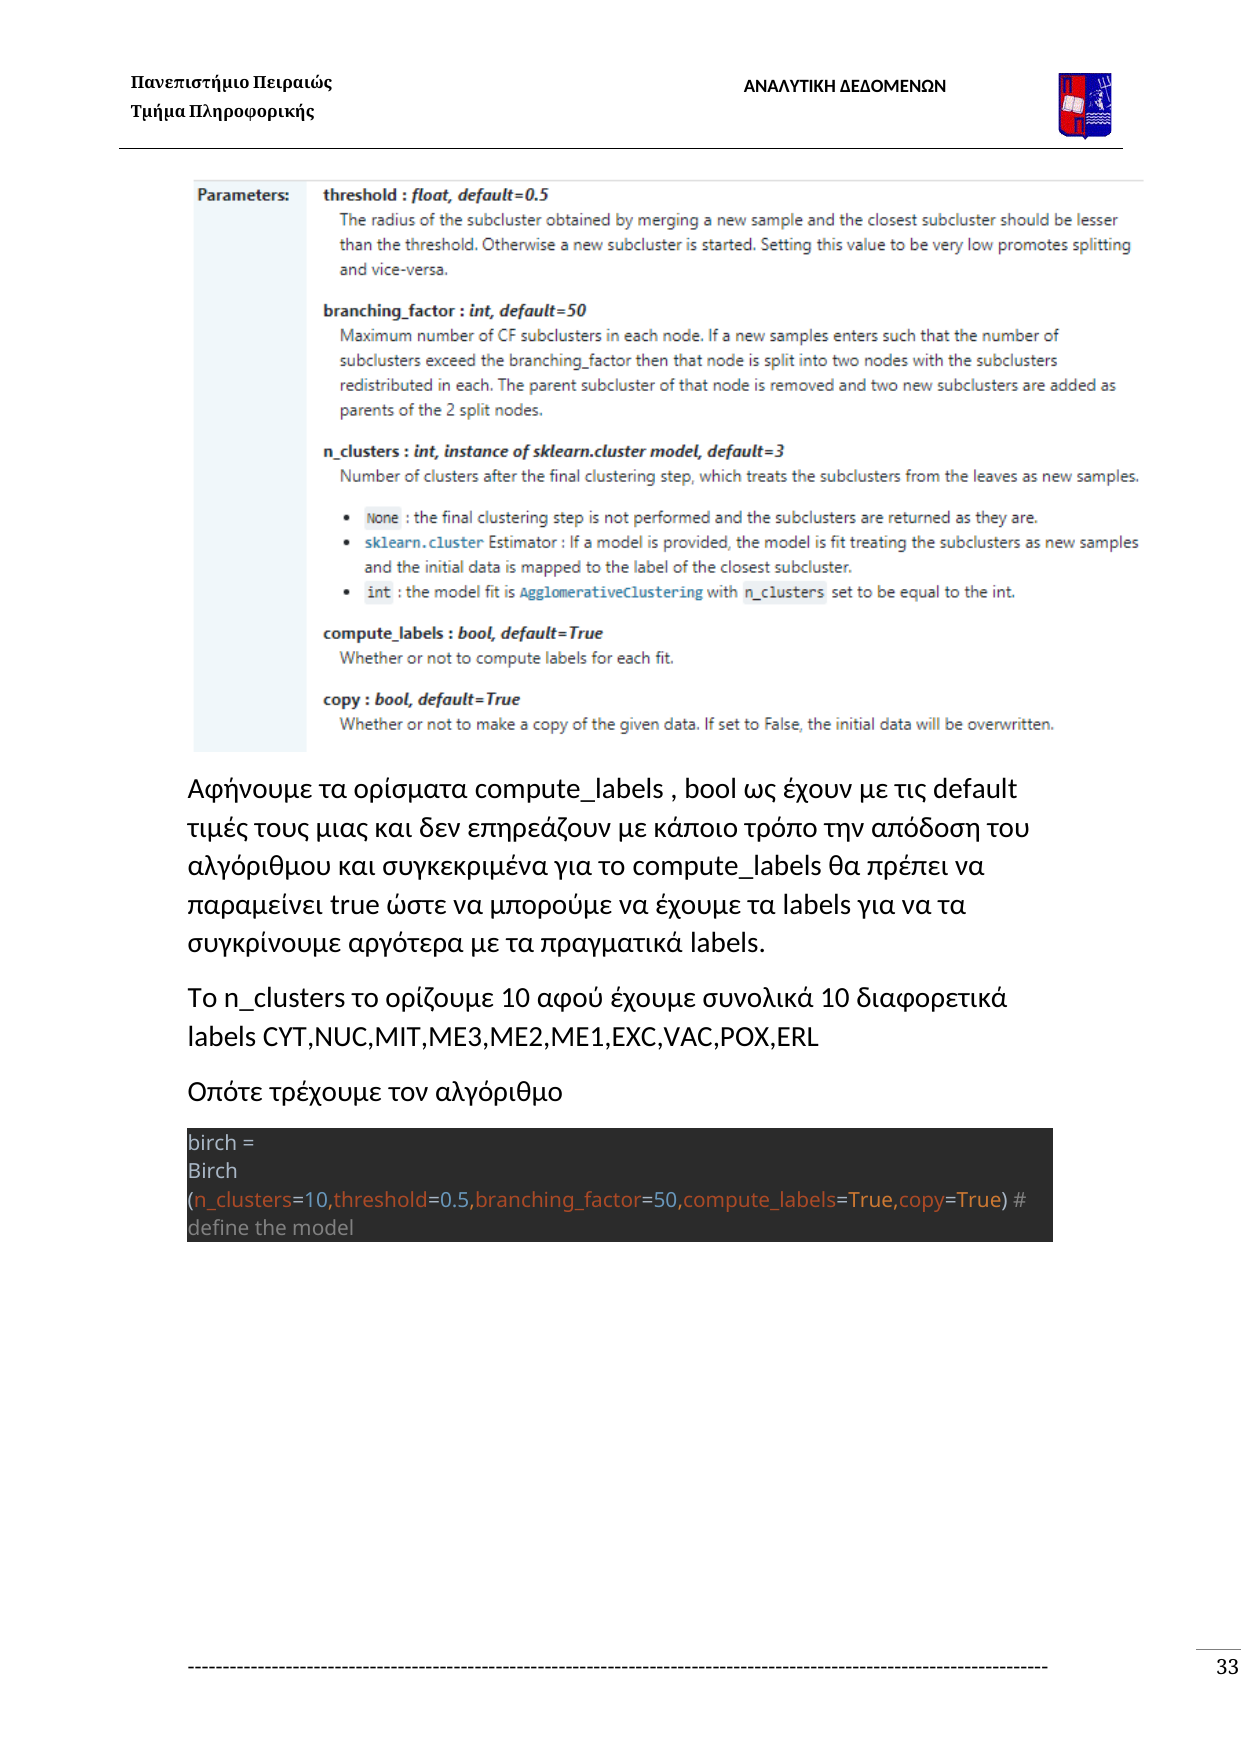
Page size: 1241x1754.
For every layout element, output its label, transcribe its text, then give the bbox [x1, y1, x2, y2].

text Οπότε τρέχουμε τον αλγόριθμο [187, 1073, 1053, 1108]
text Αφήνουμε τα ορίσματα compute_labels , bool ως έχουν με τις default τιμές τους μιας και δεν επηρεάζουν με κάποιο τρόπο την απόδοση του αλγόριθμου και συγκεκριμένα για το compute_labels θα πρέπει να παραμείνει true ώστε να μπορούμε να έχουμε τα labels για να τα συγκρίνουμε αργότερα με τα πραγματικά labels. [187, 771, 1053, 960]
text birch = Birch(n_clusters=10,threshold=0.5,branching_factor=50,compute_labels=True,copy=True) # define the model [187, 1128, 1053, 1242]
picture [187, 177, 1152, 752]
text Tο n_clusters το ορίζουμε 10 αφού έχουμε συνολικά 10 διαφορετικά labels CYT,NUC,MIT,ME3,ME2,ME1,EXC,VAC,POX,ERL [187, 979, 1053, 1053]
picture [1058, 73, 1112, 140]
